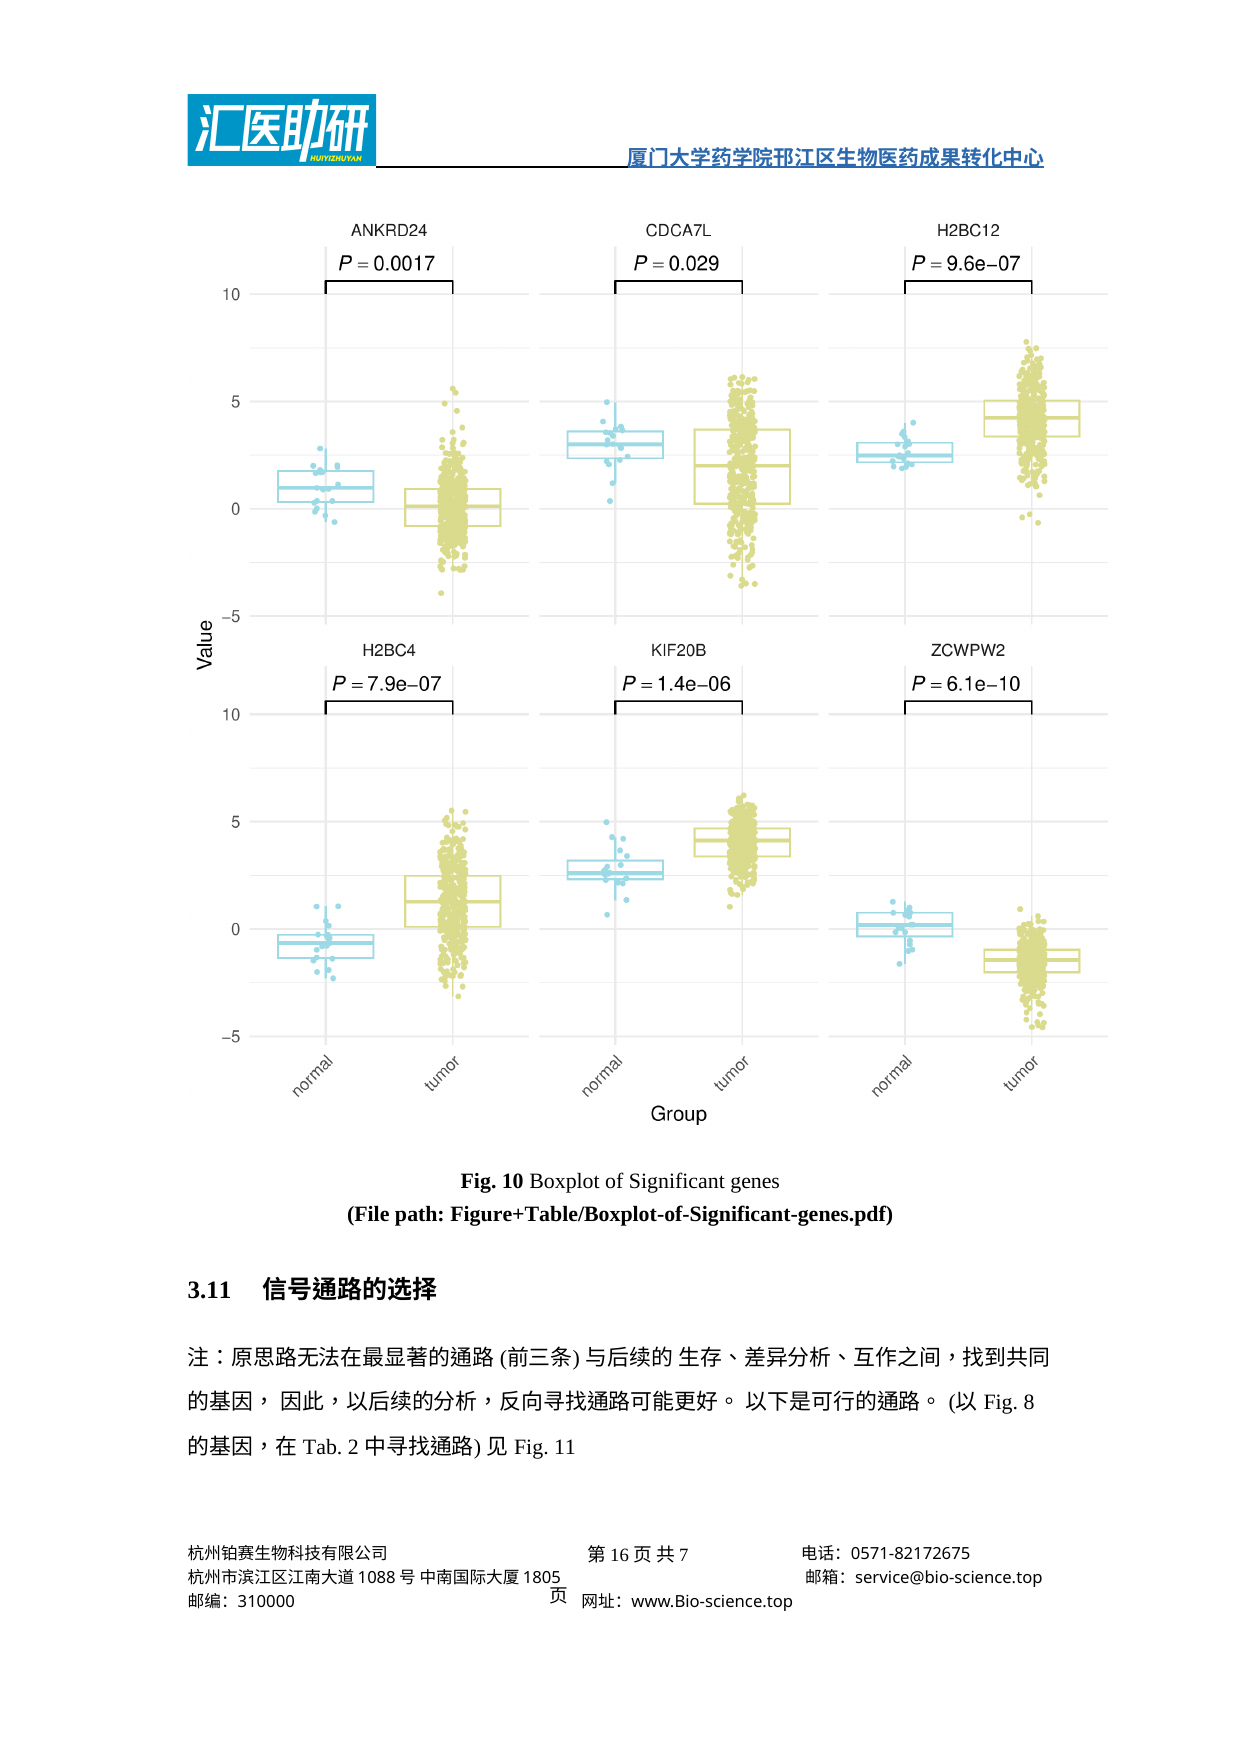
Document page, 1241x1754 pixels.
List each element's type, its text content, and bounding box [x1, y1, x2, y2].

picture [201, 118, 208, 127]
subtitle 3.11 信号通路的选择 [187, 1272, 1053, 1306]
picture [196, 131, 208, 150]
text (File path: Figure+Table/Boxplot-of-Significant-genes.pdf) [187, 1201, 1053, 1226]
picture [243, 106, 284, 150]
picture [204, 106, 210, 114]
text 注：原思路无法在最显著的通路 (前三条) 与后续的 生存、差异分析、互作之间，找到共同的基因， 因此，以后续的分析，反向寻找通路可能更好。 以下是可行的通路。 (以 Fig. 8 的基因，在 Tab. 2 中寻找通路) 见 Fig. 11 [187, 1342, 1053, 1461]
picture [187, 204, 1118, 1135]
picture [282, 99, 327, 161]
text Fig. 10 Boxplot of Significant genes [187, 1168, 1053, 1193]
picture [210, 106, 243, 150]
picture [327, 106, 368, 150]
